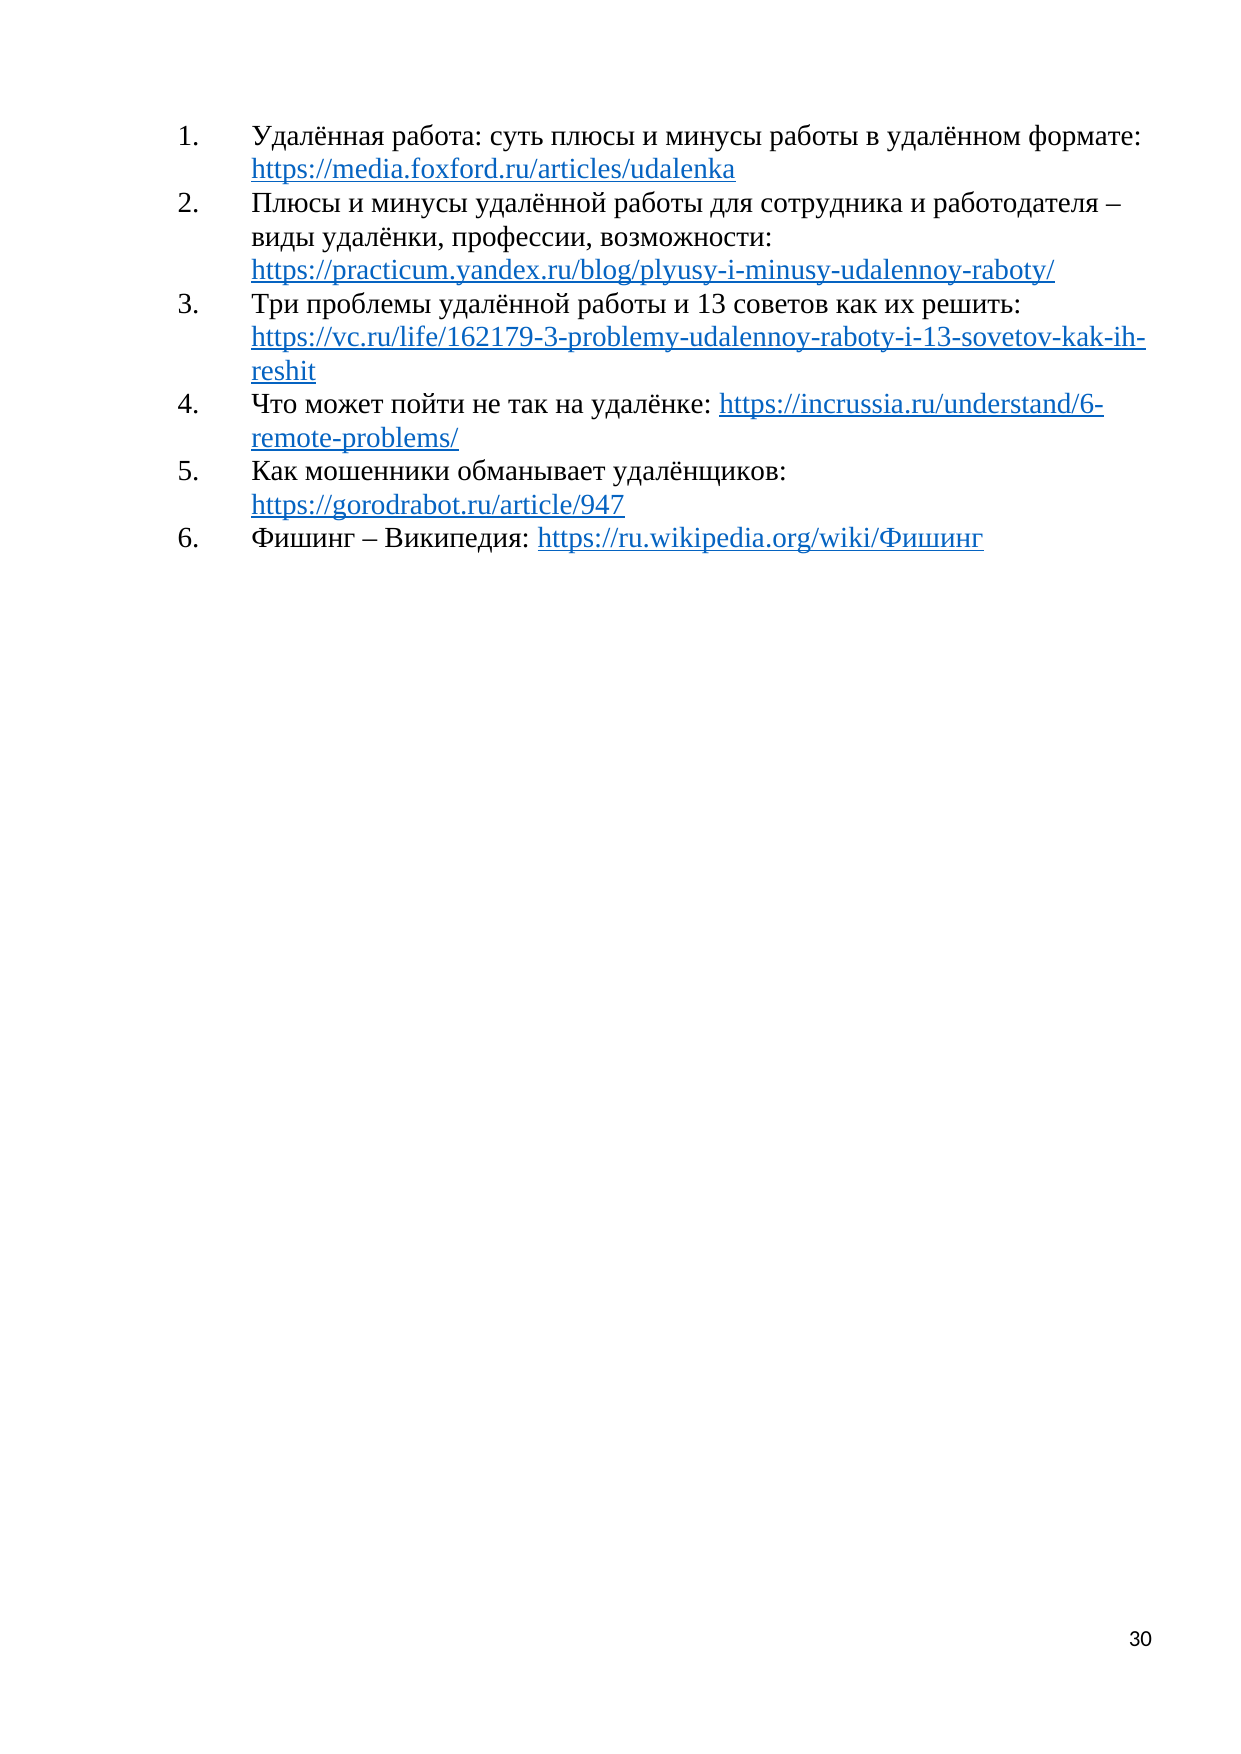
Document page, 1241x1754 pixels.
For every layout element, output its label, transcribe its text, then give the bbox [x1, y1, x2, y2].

list Что может пойти не так на удалёнке: https://incrussia.ru/understand/6-remote-problems/ [177, 386, 1152, 453]
list Удалённая работа: суть плюсы и минусы работы в удалённом формате: https://media.foxford.ru/articles/udalenka [177, 118, 1152, 185]
list Как мошенники обманывает удалёнщиков: https://gorodrabot.ru/article/947 [177, 453, 1152, 521]
list Фишинг – Википедия: https://ru.wikipedia.org/wiki/Фишинг [177, 521, 1152, 554]
list Плюсы и минусы удалённой работы для сотрудника и работодателя – виды удалёнки, профессии, возможности: https://practicum.yandex.ru/blog/plyusy-i-minusy-udalennoy-raboty/ [177, 185, 1152, 286]
list Три проблемы удалённой работы и 13 советов как их решить: https://vc.ru/life/162179-3-problemy-udalennoy-raboty-i-13-sovetov-kak-ih-reshit [177, 286, 1152, 386]
